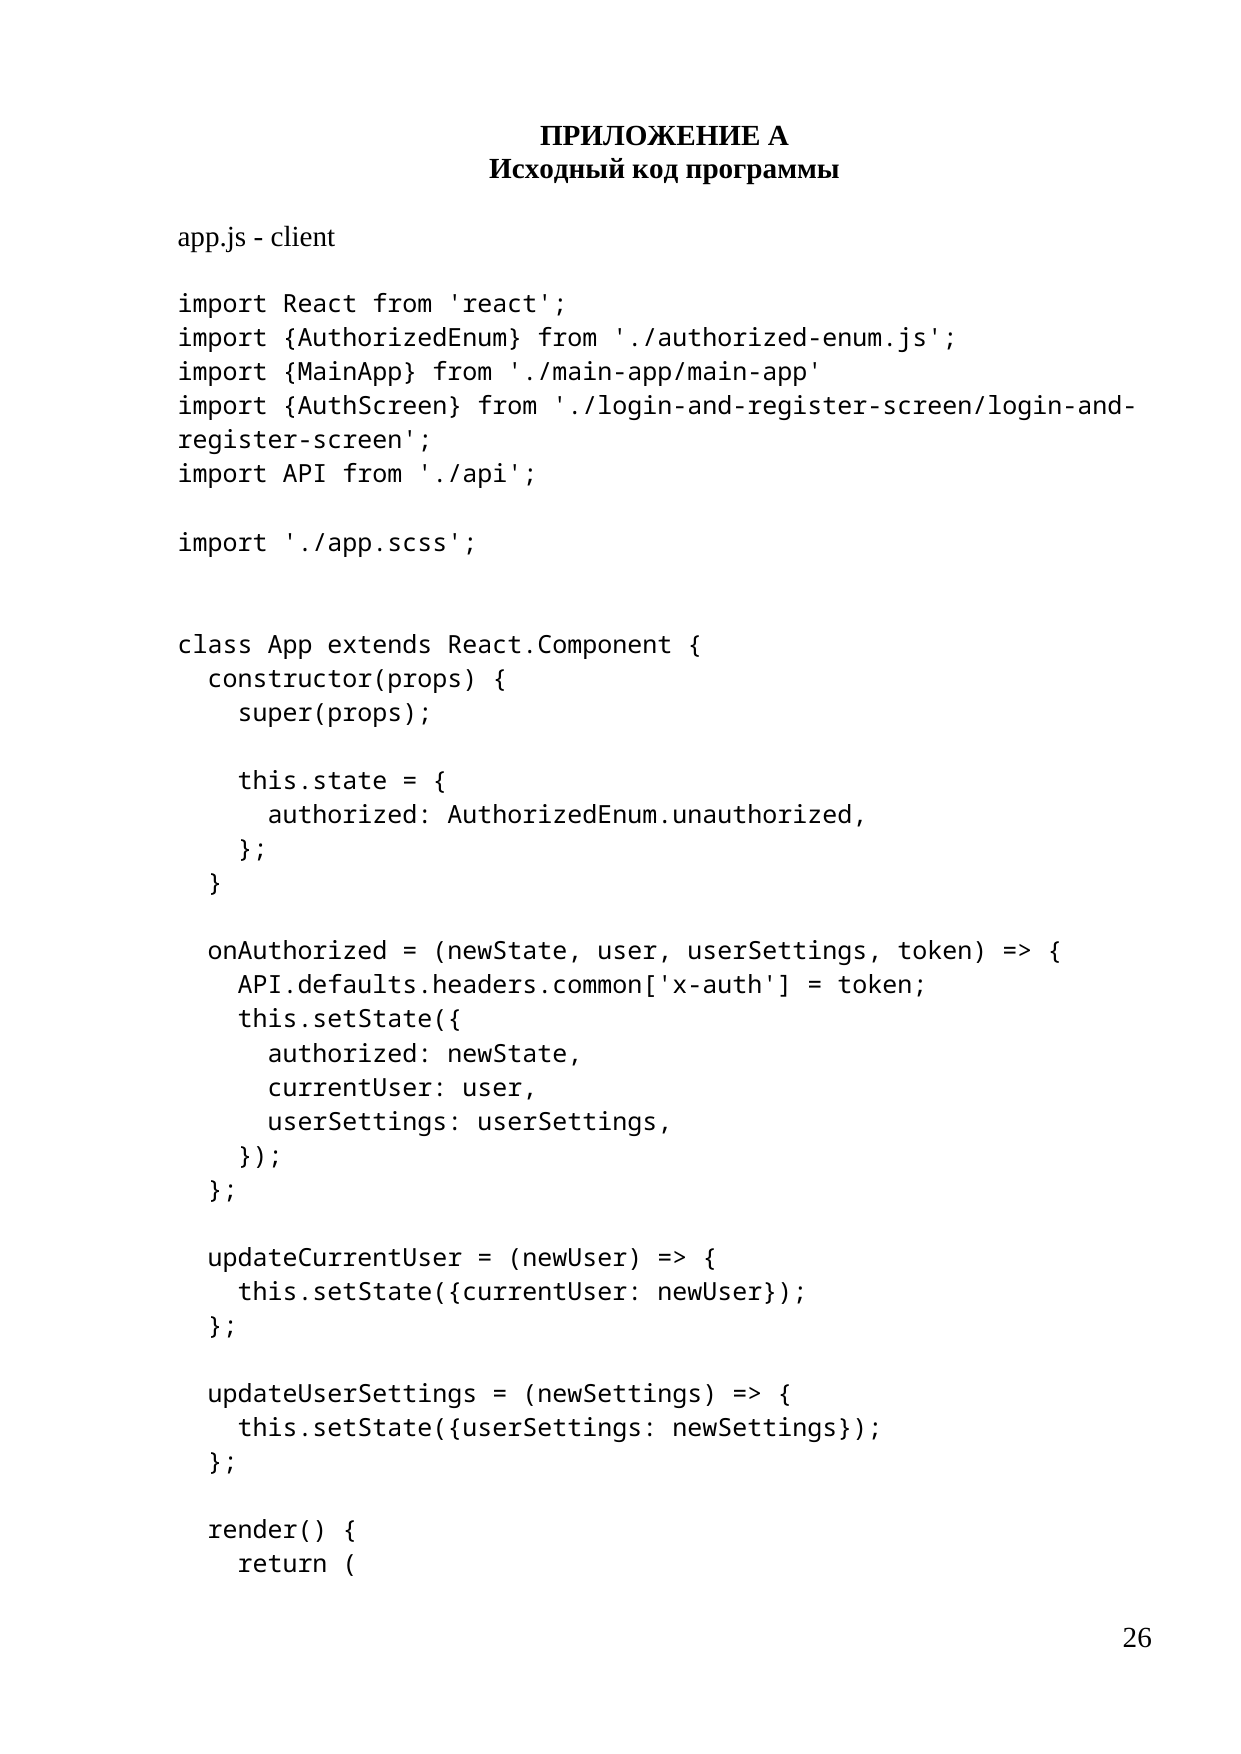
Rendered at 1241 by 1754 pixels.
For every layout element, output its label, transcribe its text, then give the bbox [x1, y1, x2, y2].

text userSettings: userSettings, [177, 1103, 1152, 1137]
text import {AuthScreen} from './login-and-register-screen/login-and-register-screen'; [177, 388, 1152, 456]
text authorized: AuthorizedEnum.unauthorized, [177, 797, 1152, 831]
text }; [177, 1308, 1152, 1342]
text }); [177, 1137, 1152, 1171]
text class App extends React.Component { [177, 626, 1152, 661]
text API.defaults.headers.common['x-auth'] = token; [177, 967, 1152, 1001]
text import React from 'react'; [177, 286, 1152, 320]
text this.setState({currentUser: newUser}); [177, 1274, 1152, 1308]
text onAuthorized = (newState, user, userSettings, token) => { [177, 933, 1152, 967]
text authorized: newState, [177, 1035, 1152, 1069]
text constructor(props) { [177, 661, 1152, 694]
text import API from './api'; [177, 456, 1152, 490]
text Исходный код программы [177, 152, 1152, 185]
text }; [177, 1171, 1152, 1206]
text super(props); [177, 694, 1152, 729]
text render() { [177, 1512, 1152, 1546]
text }; [177, 831, 1152, 865]
text app.js - client [177, 219, 1152, 252]
text import {AuthorizedEnum} from './authorized-enum.js'; [177, 320, 1152, 354]
text } [177, 865, 1152, 899]
text import './app.scss'; [177, 524, 1152, 558]
text this.setState({userSettings: newSettings}); [177, 1410, 1152, 1444]
text import {MainApp} from './main-app/main-app' [177, 354, 1152, 388]
text updateCurrentUser = (newUser) => { [177, 1239, 1152, 1274]
text return ( [177, 1546, 1152, 1580]
text currentUser: user, [177, 1069, 1152, 1103]
text this.state = { [177, 763, 1152, 797]
text ПРИЛОЖЕНИЕ А [177, 118, 1152, 152]
text updateUserSettings = (newSettings) => { [177, 1376, 1152, 1410]
text this.setState({ [177, 1001, 1152, 1035]
text }; [177, 1444, 1152, 1478]
